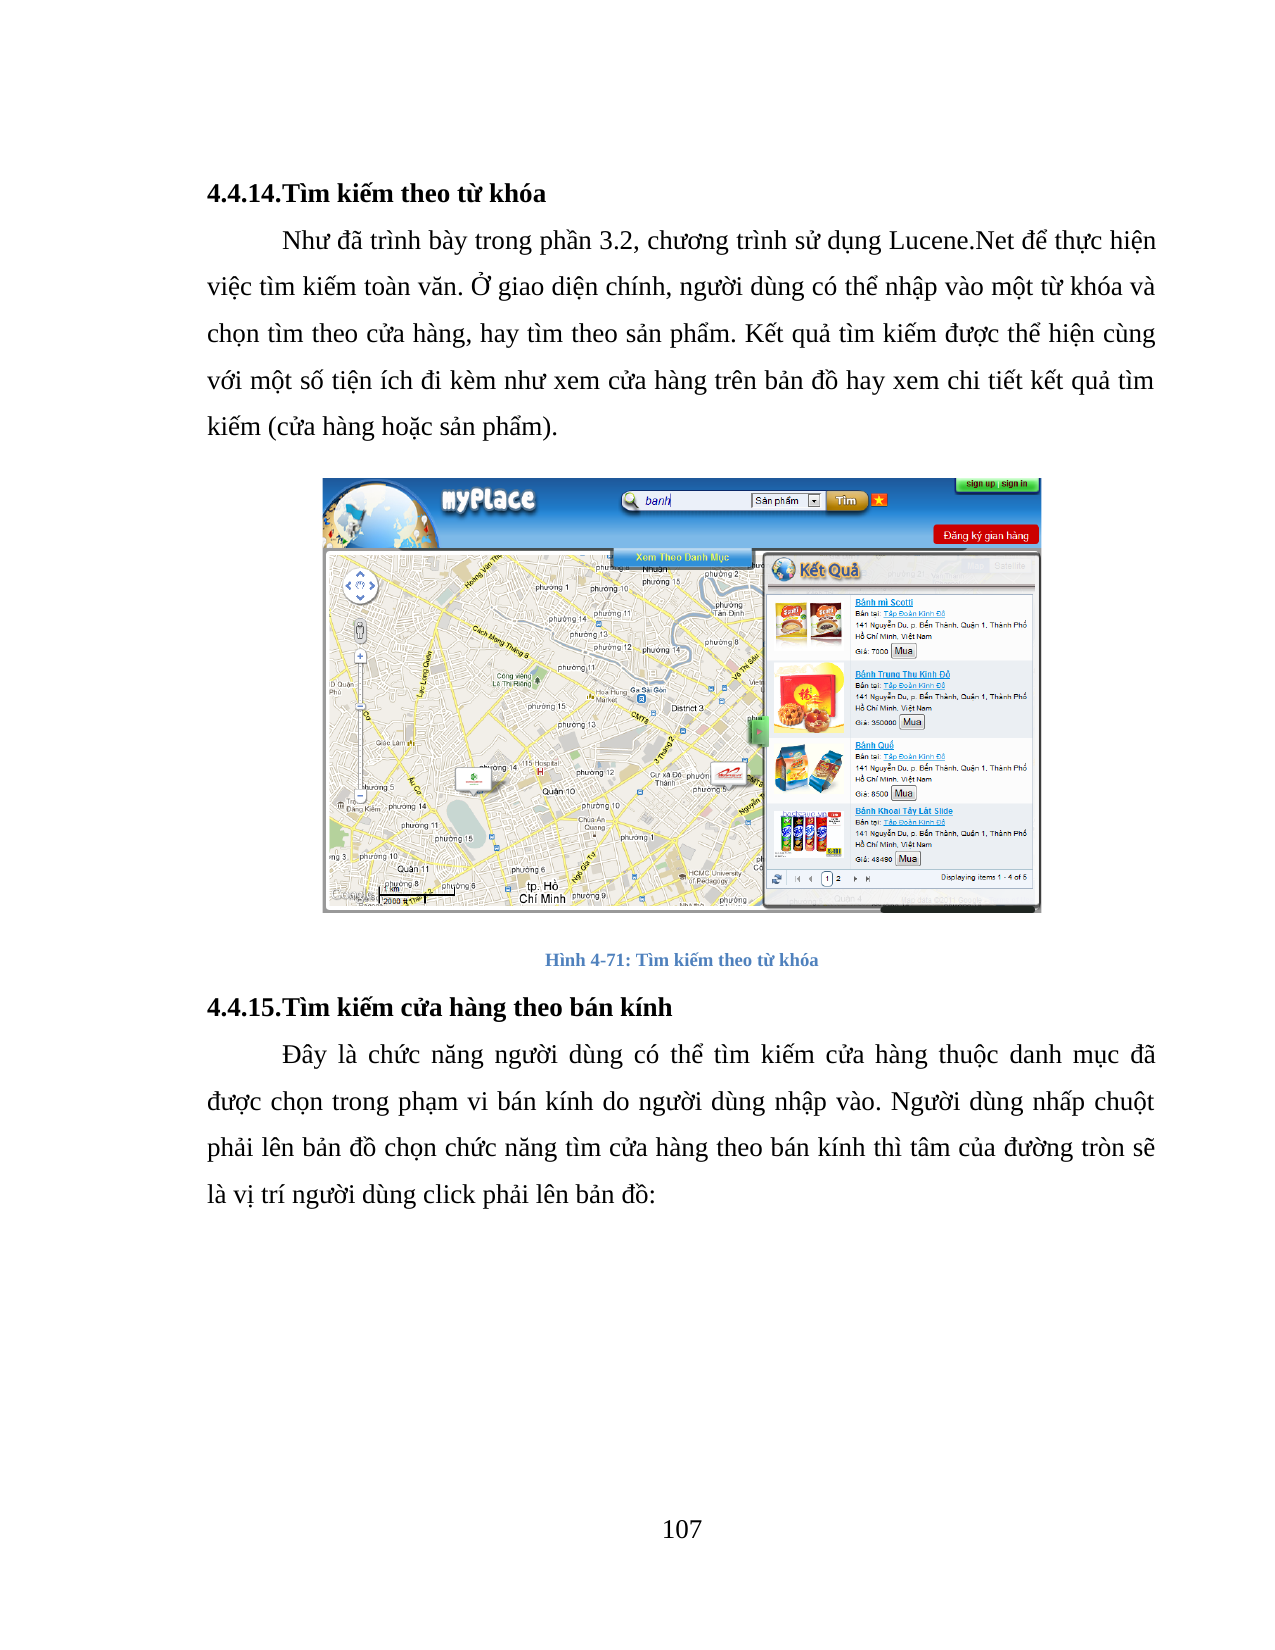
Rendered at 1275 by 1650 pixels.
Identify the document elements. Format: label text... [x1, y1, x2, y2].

subtitle Tìm kiếm theo từ khóa [207, 177, 1157, 208]
text Đây là chức năng người dùng có thể tìm kiếm cửa hàng thuộc danh mục đã được chọn trong phạm vi bán kính do người dùng nhập vào. Người dùng nhấp chuột phải lên bản đồ chọn chức năng tìm cửa hàng theo bán kính thì tâm của đường tròn sẽ là vị trí người dùng click phải lên bản đồ: [207, 1038, 1157, 1209]
text Như đã trình bày trong phần 3.2, chương trình sử dụng Lucene.Net để thực hiện việc tìm kiếm toàn văn. Ở giao diện chính, người dùng có thể nhập vào một từ khóa và chọn tìm theo cửa hàng, hay tìm theo sản phẩm. Kết quả tìm kiếm được thể hiện cùng với một số tiện ích đi kèm như xem cửa hàng trên bản đồ hay xem chi tiết kết quả tìm kiếm (cửa hàng hoặc sản phẩm). [207, 224, 1157, 442]
subtitle Tìm kiếm cửa hàng theo bán kính [207, 991, 1157, 1022]
picture [322, 478, 1042, 913]
